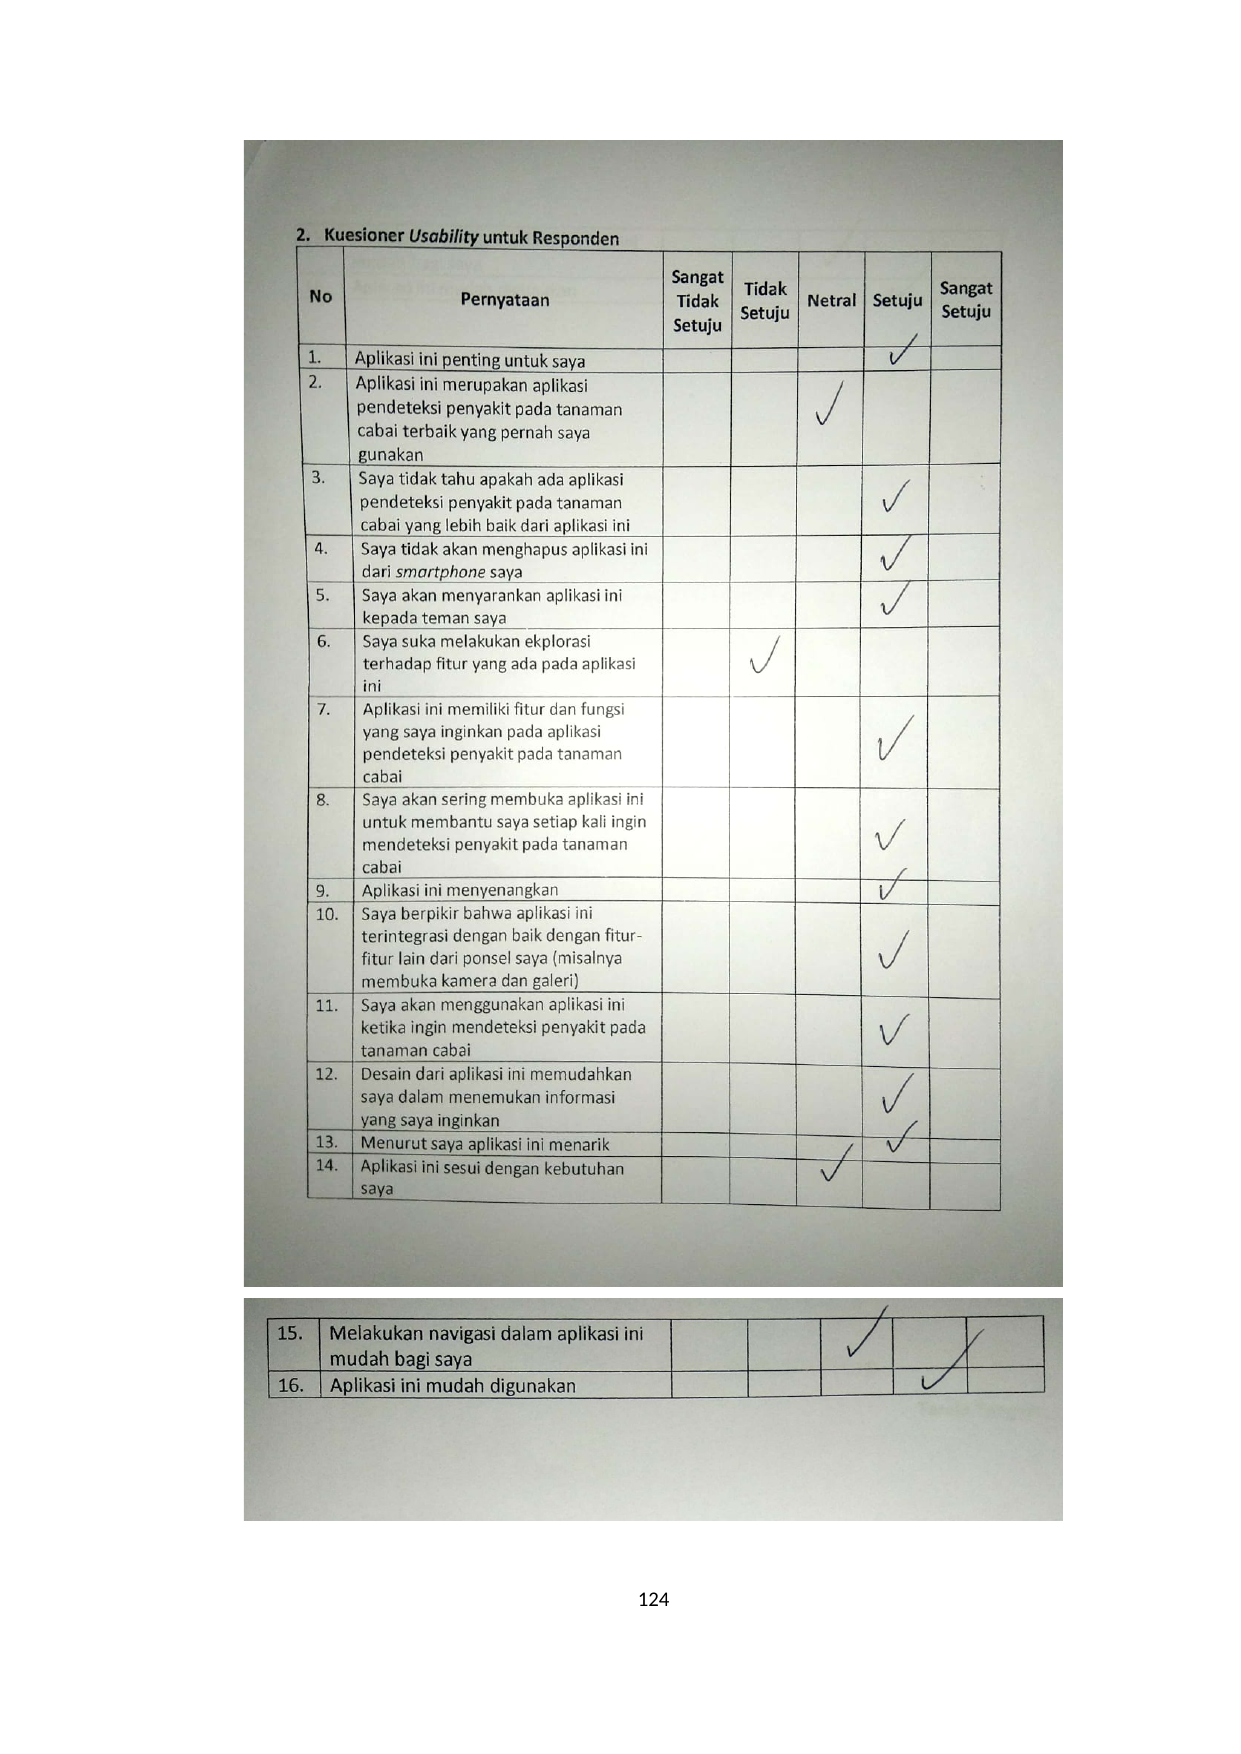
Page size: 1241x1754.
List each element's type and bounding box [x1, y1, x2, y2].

picture [243, 140, 1063, 1287]
picture [243, 1298, 1063, 1521]
